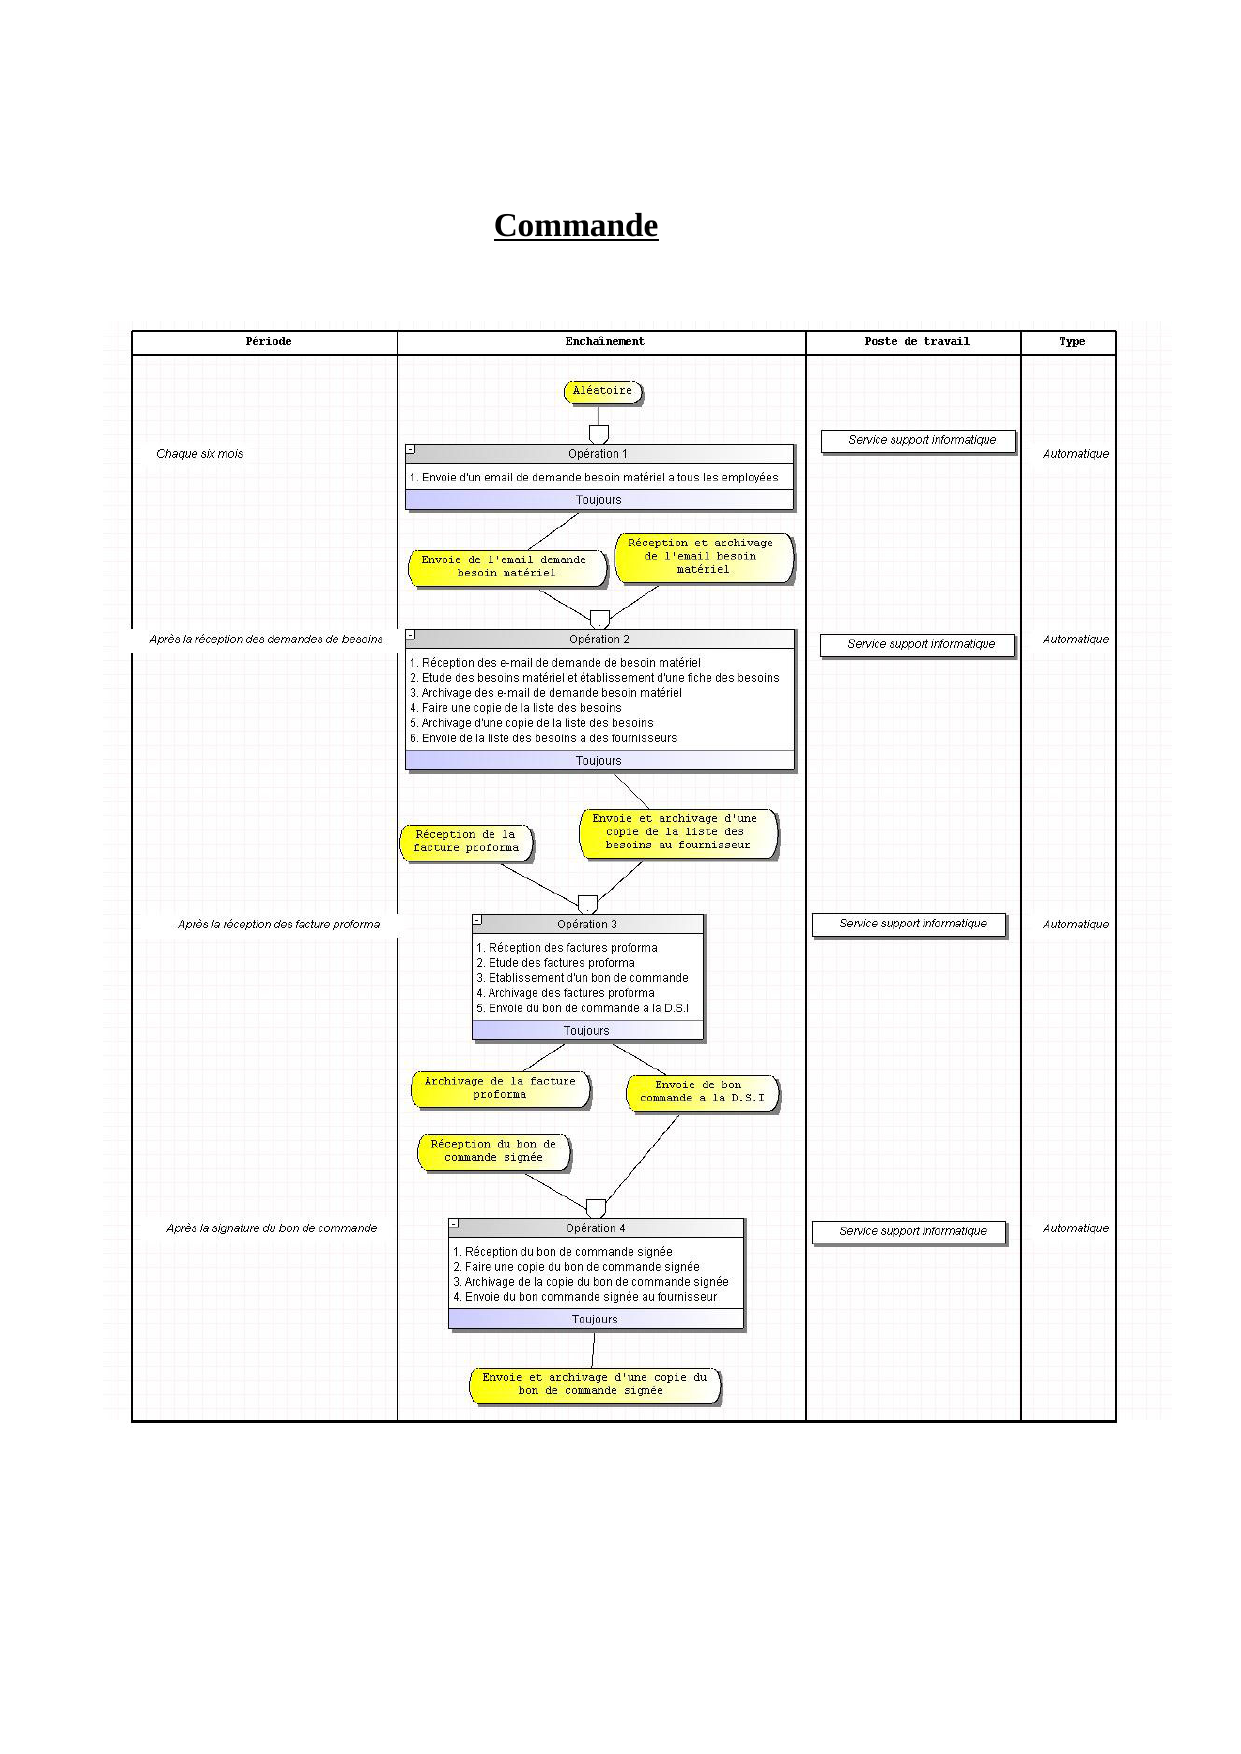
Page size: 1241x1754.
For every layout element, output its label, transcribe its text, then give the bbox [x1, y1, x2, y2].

text Commande [59, 206, 1093, 244]
picture [103, 321, 1172, 1450]
